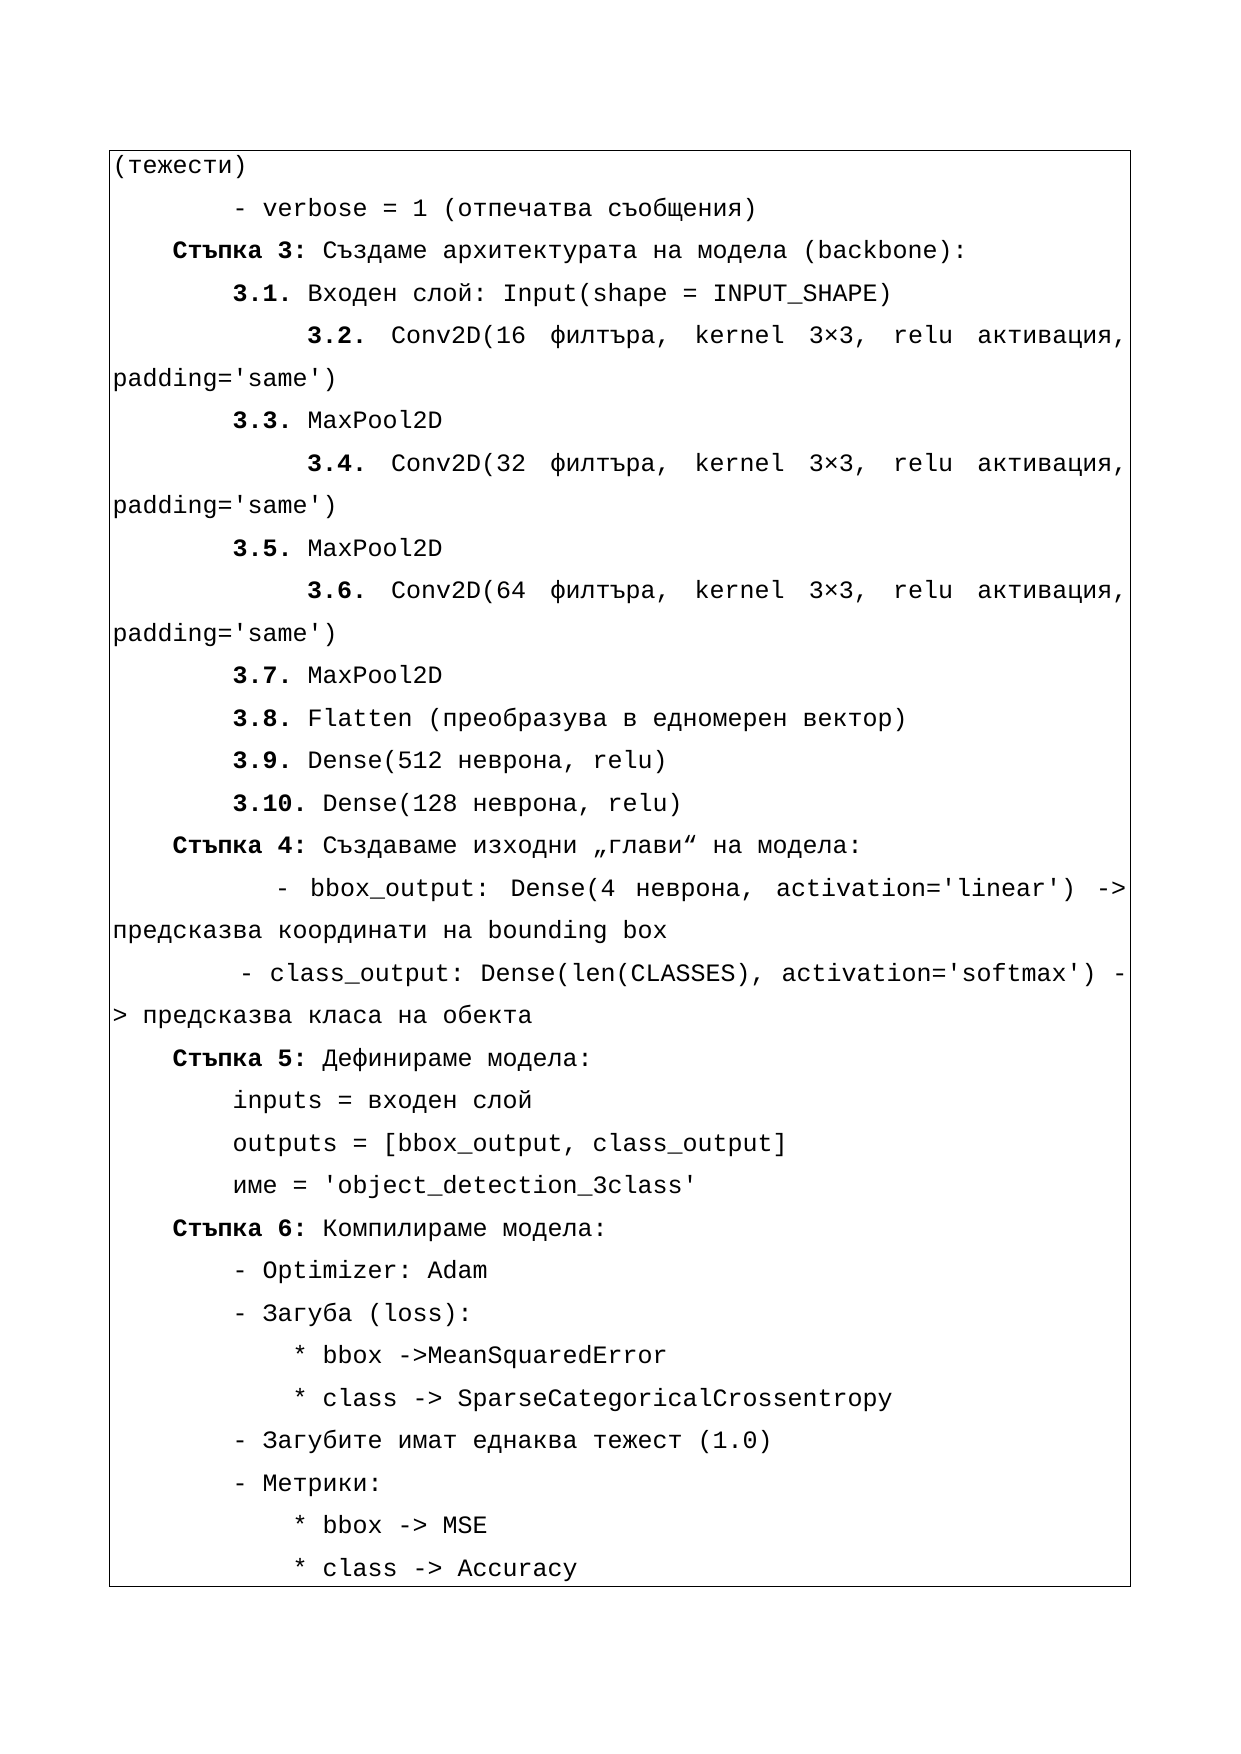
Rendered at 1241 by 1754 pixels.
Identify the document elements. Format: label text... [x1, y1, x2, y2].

text 3.5. MaxPool2D [110, 532, 1130, 564]
text Стъпка 5: Дефинираме модела: [110, 1042, 1130, 1074]
text - class_output: Dense(len(CLASSES), activation='softmax') -> предсказва класа на обекта [110, 957, 1130, 1031]
text * class -> Accuracy [110, 1552, 1130, 1586]
text - Загубите имат еднаква тежест (1.0) [110, 1425, 1130, 1456]
text - Optimizer: Adam [110, 1255, 1130, 1286]
text - bbox_output: Dense(4 неврона, activation='linear') -> предсказва координати на bounding box [110, 872, 1130, 946]
text - Метрики: [110, 1467, 1130, 1499]
text - Загуба (loss): [110, 1297, 1130, 1329]
text * bbox ->MeanSquaredError [110, 1340, 1130, 1371]
text 3.10. Dense(128 неврона, relu) [110, 787, 1130, 819]
text 3.2. Conv2D(16 филтъра, kernel 3×3, relu активация, padding='same') [110, 320, 1130, 394]
text 3.8. Flatten (преобразува в едномерен вектор) [110, 702, 1130, 734]
text 3.3. MaxPool2D [110, 405, 1130, 436]
text outputs = [bbox_output, class_output] [110, 1127, 1130, 1159]
text 3.4. Conv2D(32 филтъра, kernel 3×3, relu активация, padding='same') [110, 447, 1130, 521]
text inputs = входен слой [110, 1085, 1130, 1116]
text - verbose = 1 (отпечатва съобщения) [110, 192, 1130, 224]
text * bbox -> MSE [110, 1510, 1130, 1541]
text Стъпка 6: Компилираме модела: [110, 1212, 1130, 1244]
text Стъпка 3: Създаме архитектурата на модела (backbone): [110, 235, 1130, 266]
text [110, 151, 1130, 181]
text 3.1. Входен слой: Input(shape = INPUT_SHAPE) [110, 277, 1130, 309]
text име = 'object_detection_3class' [110, 1170, 1130, 1201]
text * class -> SparseCategoricalCrossentropy [110, 1382, 1130, 1414]
text Стъпка 4: Създаваме изходни „глави“ на модела: [110, 830, 1130, 861]
text 3.7. MaxPool2D [110, 660, 1130, 691]
text 3.6. Conv2D(64 филтъра, kernel 3×3, relu активация, padding='same') [110, 575, 1130, 649]
text 3.9. Dense(512 неврона, relu) [110, 745, 1130, 776]
